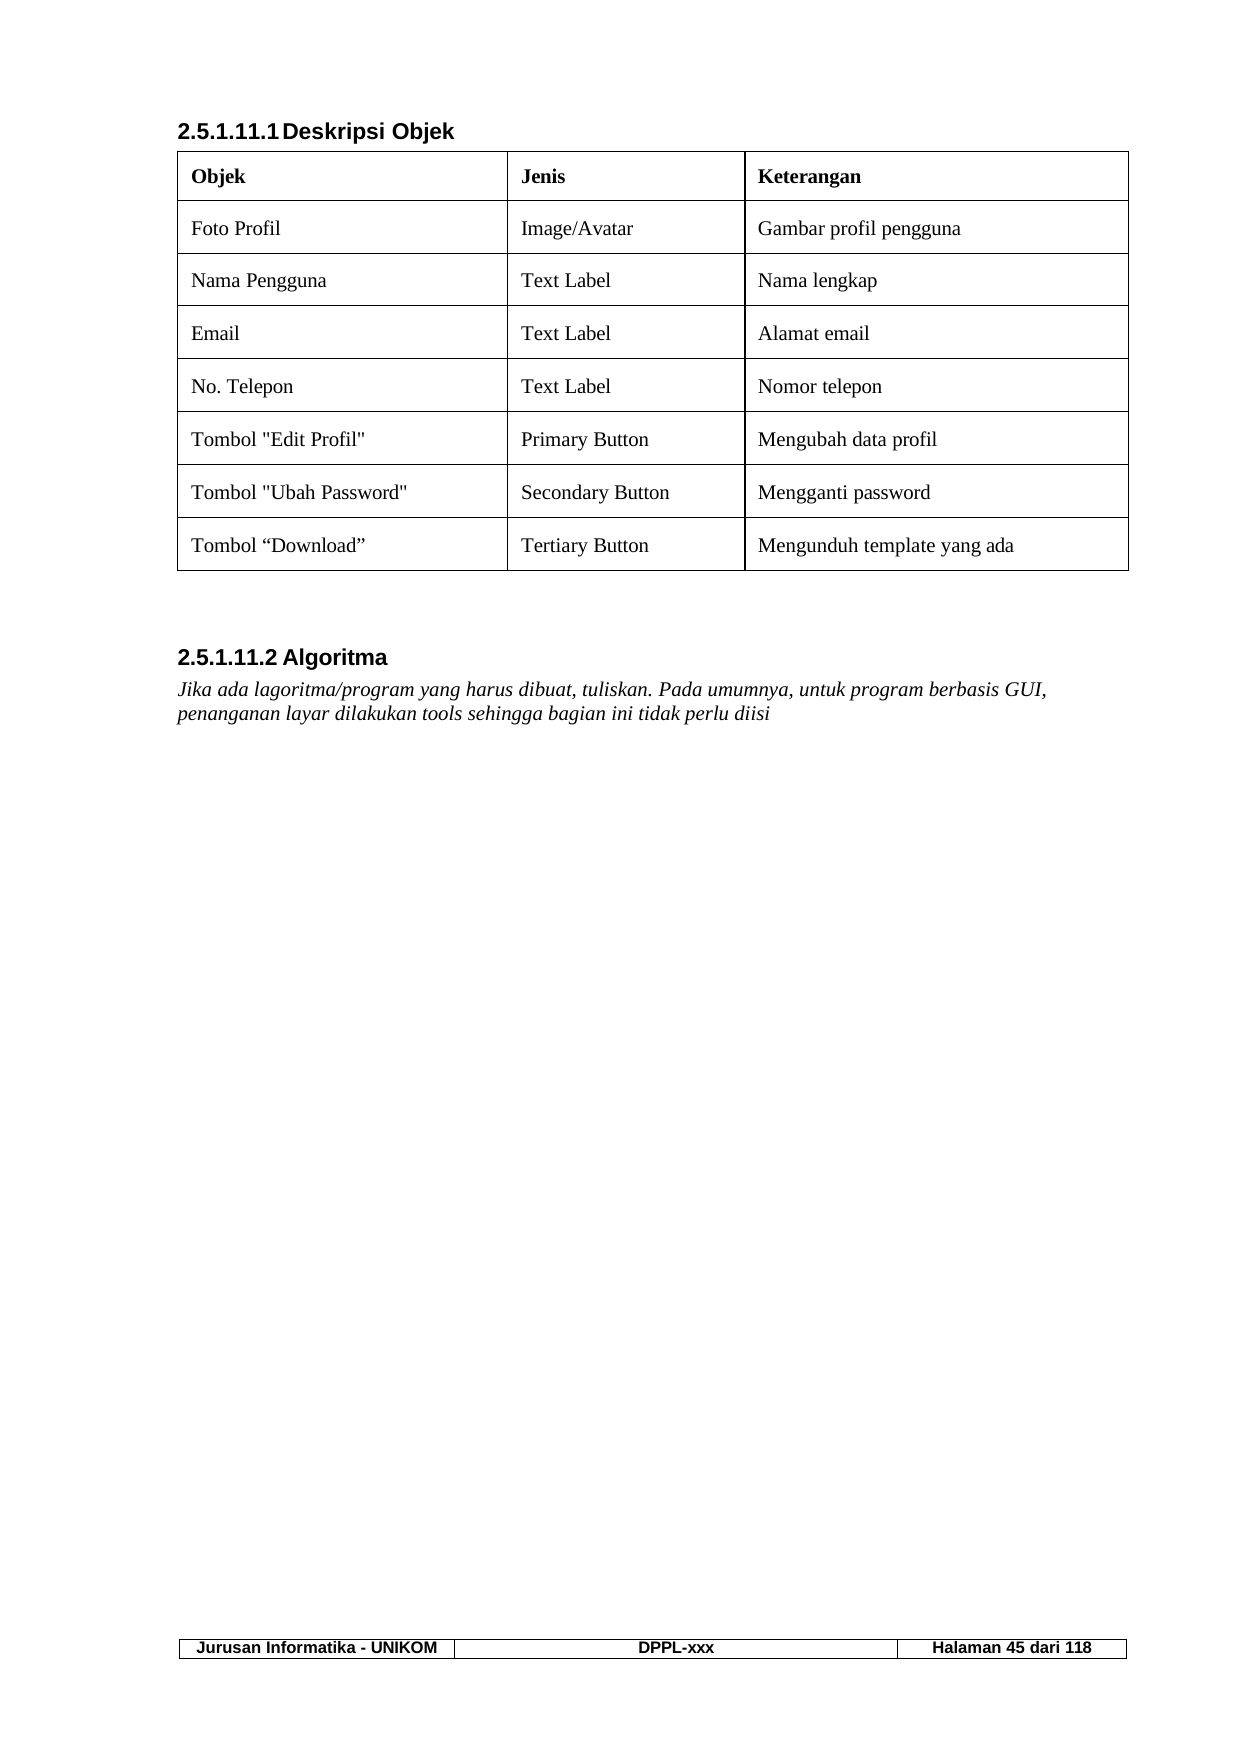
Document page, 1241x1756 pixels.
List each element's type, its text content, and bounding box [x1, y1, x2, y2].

table_cell Mengunduh template yang ada [746, 518, 1128, 570]
list Algoritma [177, 644, 1211, 671]
table_cell Nomor telepon [746, 359, 1128, 411]
table_cell Gambar profil pengguna [746, 201, 1128, 252]
table_cell Alamat email [746, 306, 1128, 358]
table_cell Mengubah data profil [746, 412, 1128, 464]
table_cell Tombol "Edit Profil" [178, 412, 507, 464]
text Jika ada lagoritma/program yang harus dibuat, tuliskan. Pada umumnya, untuk program berbasis GUI, penanganan layar dilakukan tools sehingga bagian ini tidak perlu diisi [177, 677, 1047, 725]
table_cell Email [178, 306, 507, 358]
table_cell Nama lengkap [746, 254, 1128, 305]
subtitle Deskripsi Objek [177, 118, 1211, 144]
table_header Keterangan [746, 152, 1128, 199]
table_cell No. Telepon [178, 359, 507, 411]
table_cell Tertiary Button [508, 518, 744, 570]
table_cell Image/Avatar [508, 201, 744, 252]
table_cell Text Label [508, 359, 744, 411]
table_header Jenis [508, 152, 744, 199]
table_cell Secondary Button [508, 465, 744, 517]
table_cell Nama Pengguna [178, 254, 507, 305]
table_cell Tombol "Ubah Password" [178, 465, 507, 517]
table_cell Mengganti password [746, 465, 1128, 517]
table_cell Primary Button [508, 412, 744, 464]
table_header Objek [178, 152, 507, 199]
table_cell Text Label [508, 254, 744, 305]
table_cell Text Label [508, 306, 744, 358]
table_cell Foto Profil [178, 201, 507, 252]
table_cell Tombol “Download” [178, 518, 507, 570]
